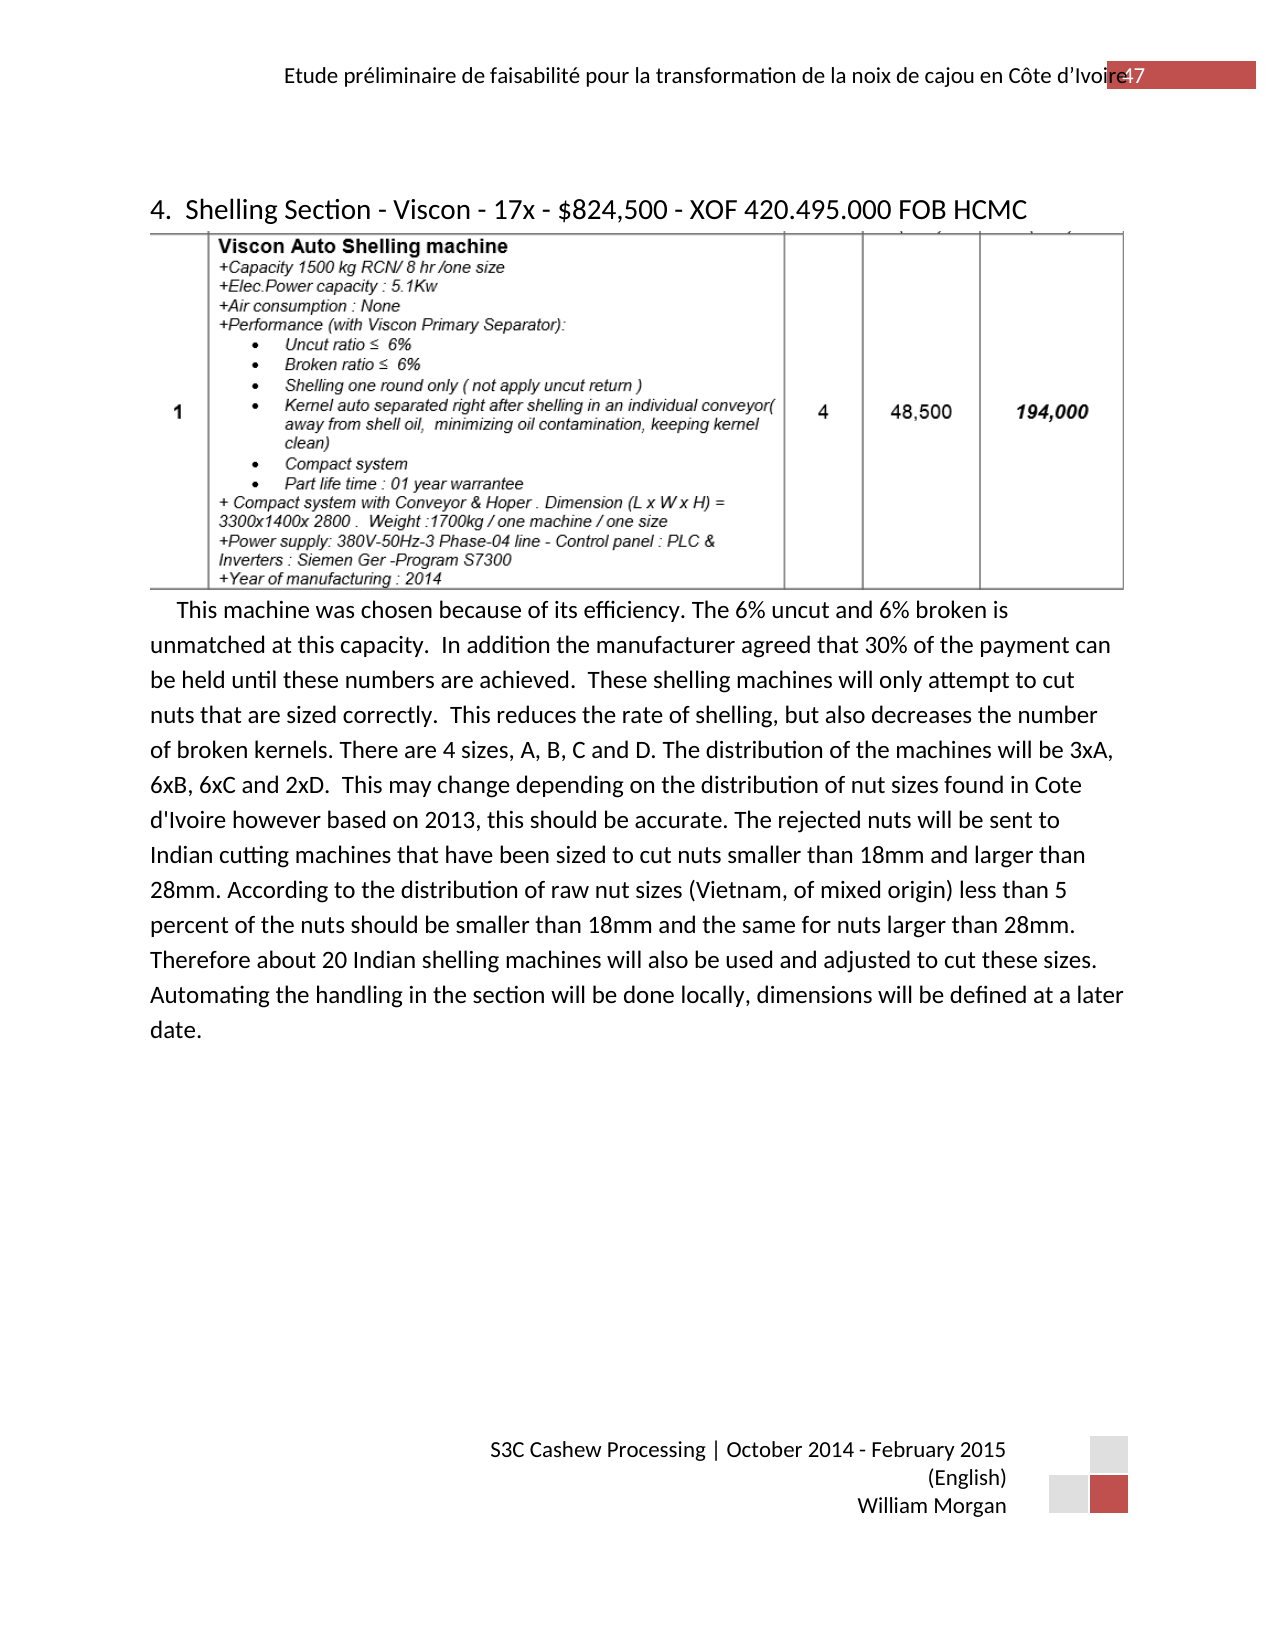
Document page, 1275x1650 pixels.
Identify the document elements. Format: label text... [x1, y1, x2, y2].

picture [150, 231, 1124, 590]
text This machine was chosen because of its efficiency. The 6% uncut and 6% broken is unmatched at this capacity. In addition the manufacturer agreed that 30% of the payment can be held until these numbers are achieved. These shelling machines will only attempt to cut nuts that are sized correctly. This reduces the rate of shelling, but also decreases the number of broken kernels. There are 4 sizes, A, B, C and D. The distribution of the machines will be 3xA, 6xB, 6xC and 2xD. This may change depending on the distribution of nut sizes found in Cote d'Ivoire however based on 2013, this should be accurate. The rejected nuts will be sent to Indian cutting machines that have been sized to cut nuts smaller than 18mm and larger than 28mm. According to the distribution of raw nut sizes (Vietnam, of mixed origin) less than 5 percent of the nuts should be smaller than 18mm and the same for nuts larger than 28mm. Therefore about 20 Indian shelling machines will also be used and adjusted to cut these sizes. Automating the handling in the section will be done locally, dimensions will be defined at a later date. [150, 594, 1125, 1044]
text 4. Shelling Section - Viscon - 17x - $824,500 - XOF 420.495.000 FOB HCMC [150, 191, 1125, 227]
